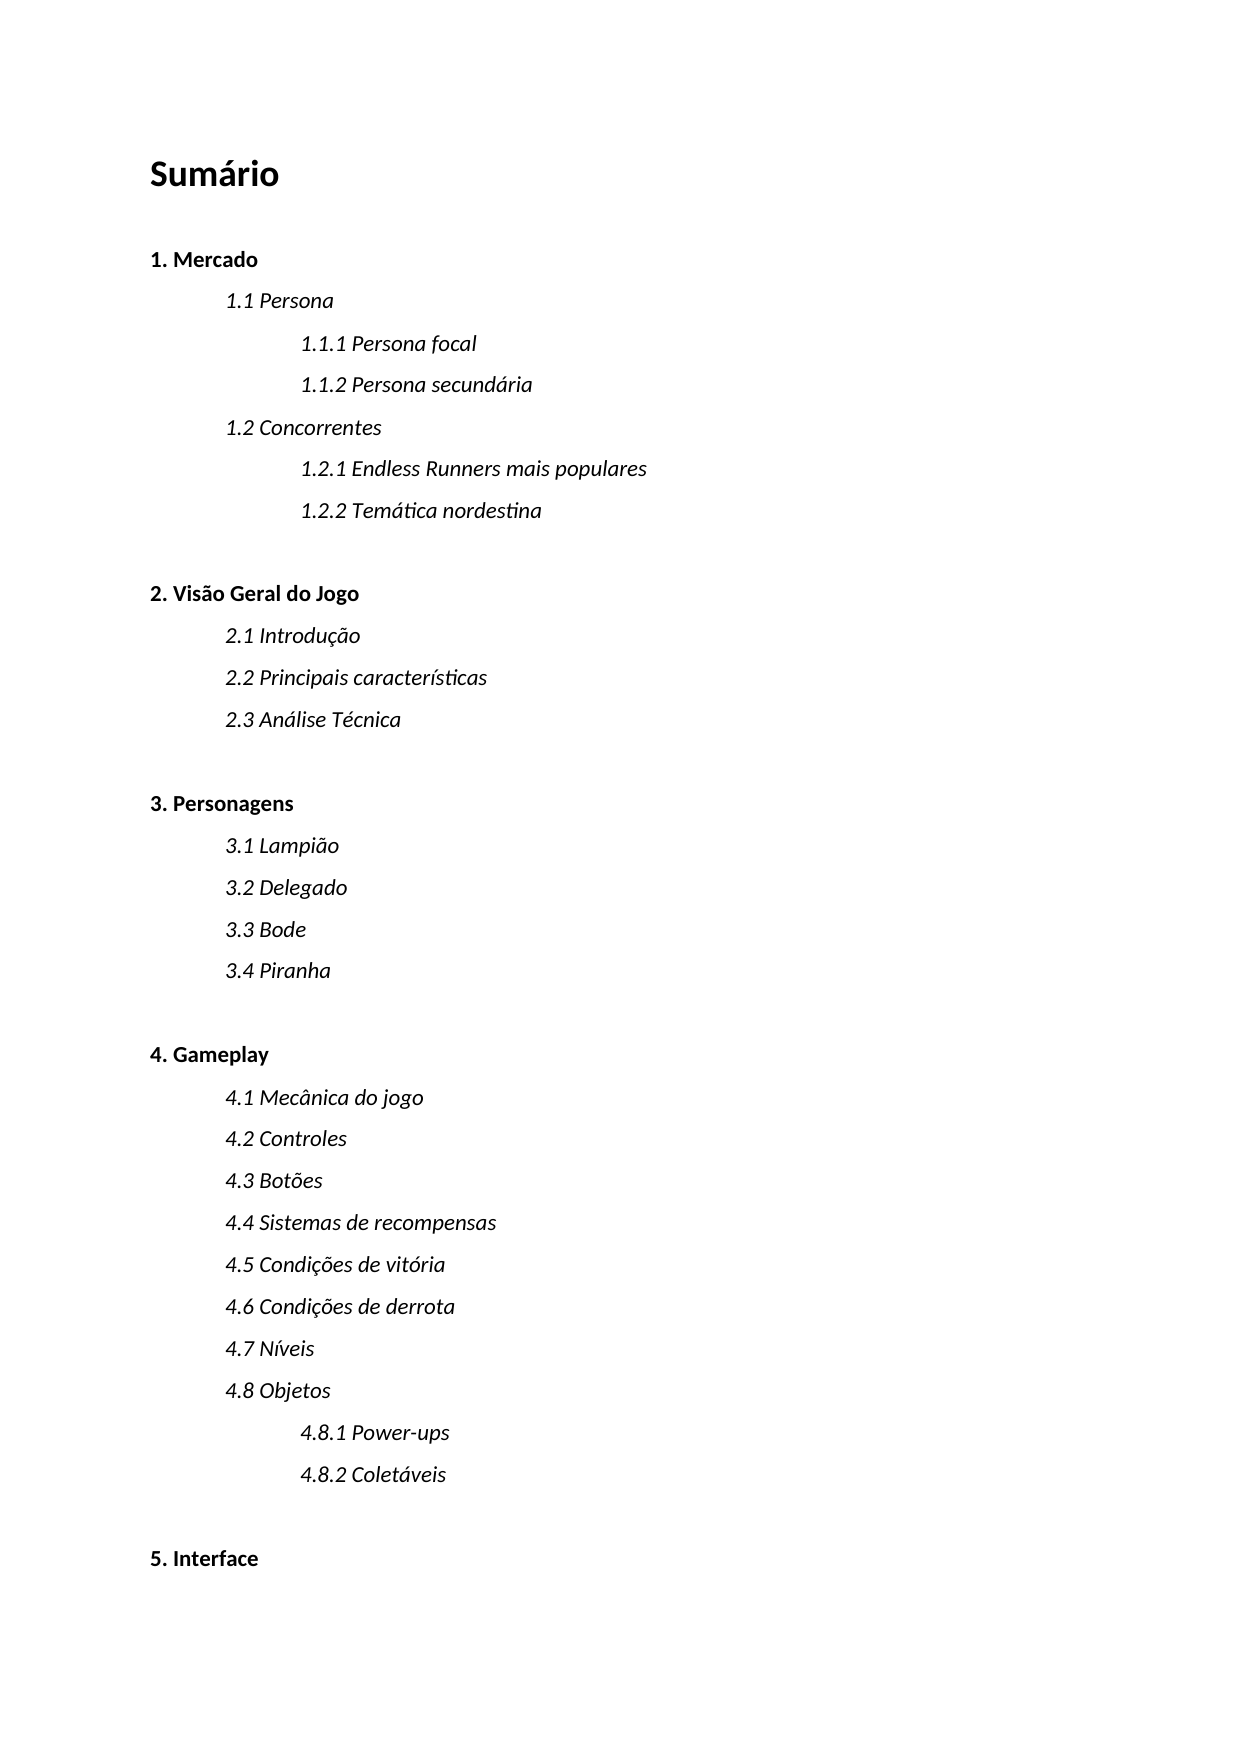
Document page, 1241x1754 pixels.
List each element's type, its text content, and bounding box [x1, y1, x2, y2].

text 4.6 Condições de derrota [150, 1292, 1090, 1321]
text 4.7 Níveis [150, 1334, 1090, 1362]
text 1.1.1 Persona focal [150, 329, 1090, 357]
text 4.8.1 Power-ups [150, 1418, 1090, 1446]
text 4.2 Controles [150, 1124, 1090, 1153]
text 3. Personagens [150, 789, 1090, 817]
text 2.2 Principais características [150, 663, 1090, 691]
text 3.3 Bode [150, 915, 1090, 943]
text 2. Visão Geral do Jogo [150, 579, 1090, 607]
text 4.1 Mecânica do jogo [150, 1083, 1090, 1111]
text 3.4 Piranha [150, 957, 1090, 985]
text 3.1 Lampião [150, 831, 1090, 859]
text 4.4 Sistemas de recompensas [150, 1208, 1090, 1237]
text 1.1.2 Persona secundária [150, 371, 1090, 399]
text 1.2.1 Endless Runners mais populares [150, 454, 1090, 483]
text 2.1 Introdução [150, 621, 1090, 649]
text 2.3 Análise Técnica [150, 705, 1090, 733]
text Sumário [150, 150, 1090, 196]
text 1. Mercado [150, 245, 1090, 273]
text 4.8 Objetos [150, 1376, 1090, 1404]
text 3.2 Delegado [150, 873, 1090, 901]
text 4. Gameplay [150, 1041, 1090, 1069]
text 5. Interface [150, 1544, 1090, 1572]
text 4.8.2 Coletáveis [150, 1460, 1090, 1488]
text 1.2 Concorrentes [150, 413, 1090, 441]
text 4.3 Botões [150, 1167, 1090, 1194]
text 4.5 Condições de vitória [150, 1251, 1090, 1278]
text 1.2.2 Temática nordestina [150, 497, 1090, 524]
text 1.1 Persona [150, 287, 1090, 315]
